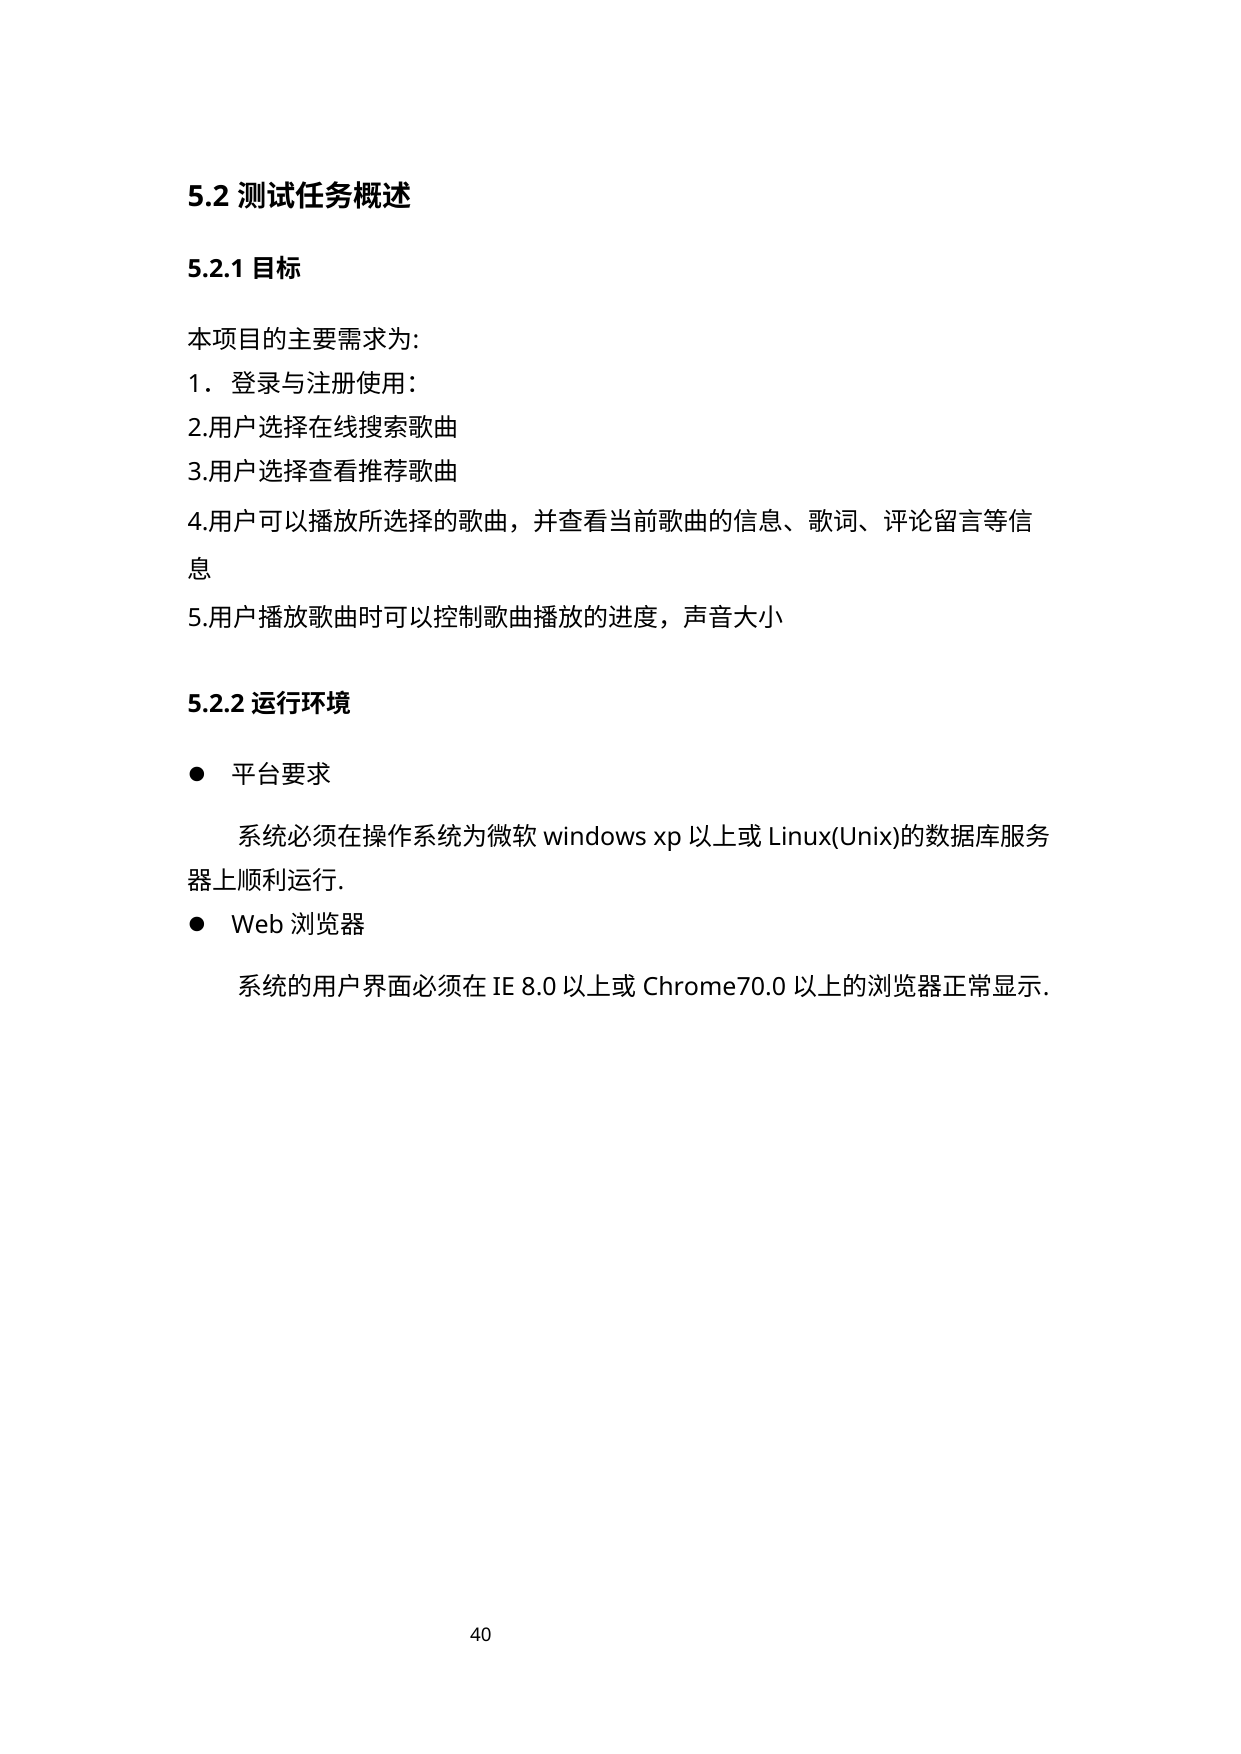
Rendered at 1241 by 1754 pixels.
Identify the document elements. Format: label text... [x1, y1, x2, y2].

text 系统必须在操作系统为微软 windows xp以上或 Linux(Unix)的数据库服务器上顺利运行. [187, 813, 1053, 901]
text 本项目的主要需求为: [187, 316, 1053, 359]
subtitle 5.2 测试任务概述 [187, 171, 1053, 215]
subtitle 5.2.1 目标 [187, 244, 1053, 289]
text 3.用户选择查看推荐歌曲 [187, 448, 1053, 492]
list 平台要求 [187, 751, 1053, 794]
text 2.用户选择在线搜索歌曲 [187, 404, 1053, 448]
text 系统的用户界面必须在IE 8.0以上或 Chrome70.0 以上的浏览器正常显示. [187, 963, 1053, 1007]
list Web 浏览器 [187, 901, 1053, 945]
text 4.用户可以播放所选择的歌曲，并查看当前歌曲的信息、歌词、评论留言等信息 [187, 492, 1053, 588]
text 5.用户播放歌曲时可以控制歌曲播放的进度，声音大小 [187, 588, 1053, 636]
subtitle 5.2.2 运行环境 [187, 679, 1053, 724]
list 登录与注册使用： [187, 359, 1053, 404]
